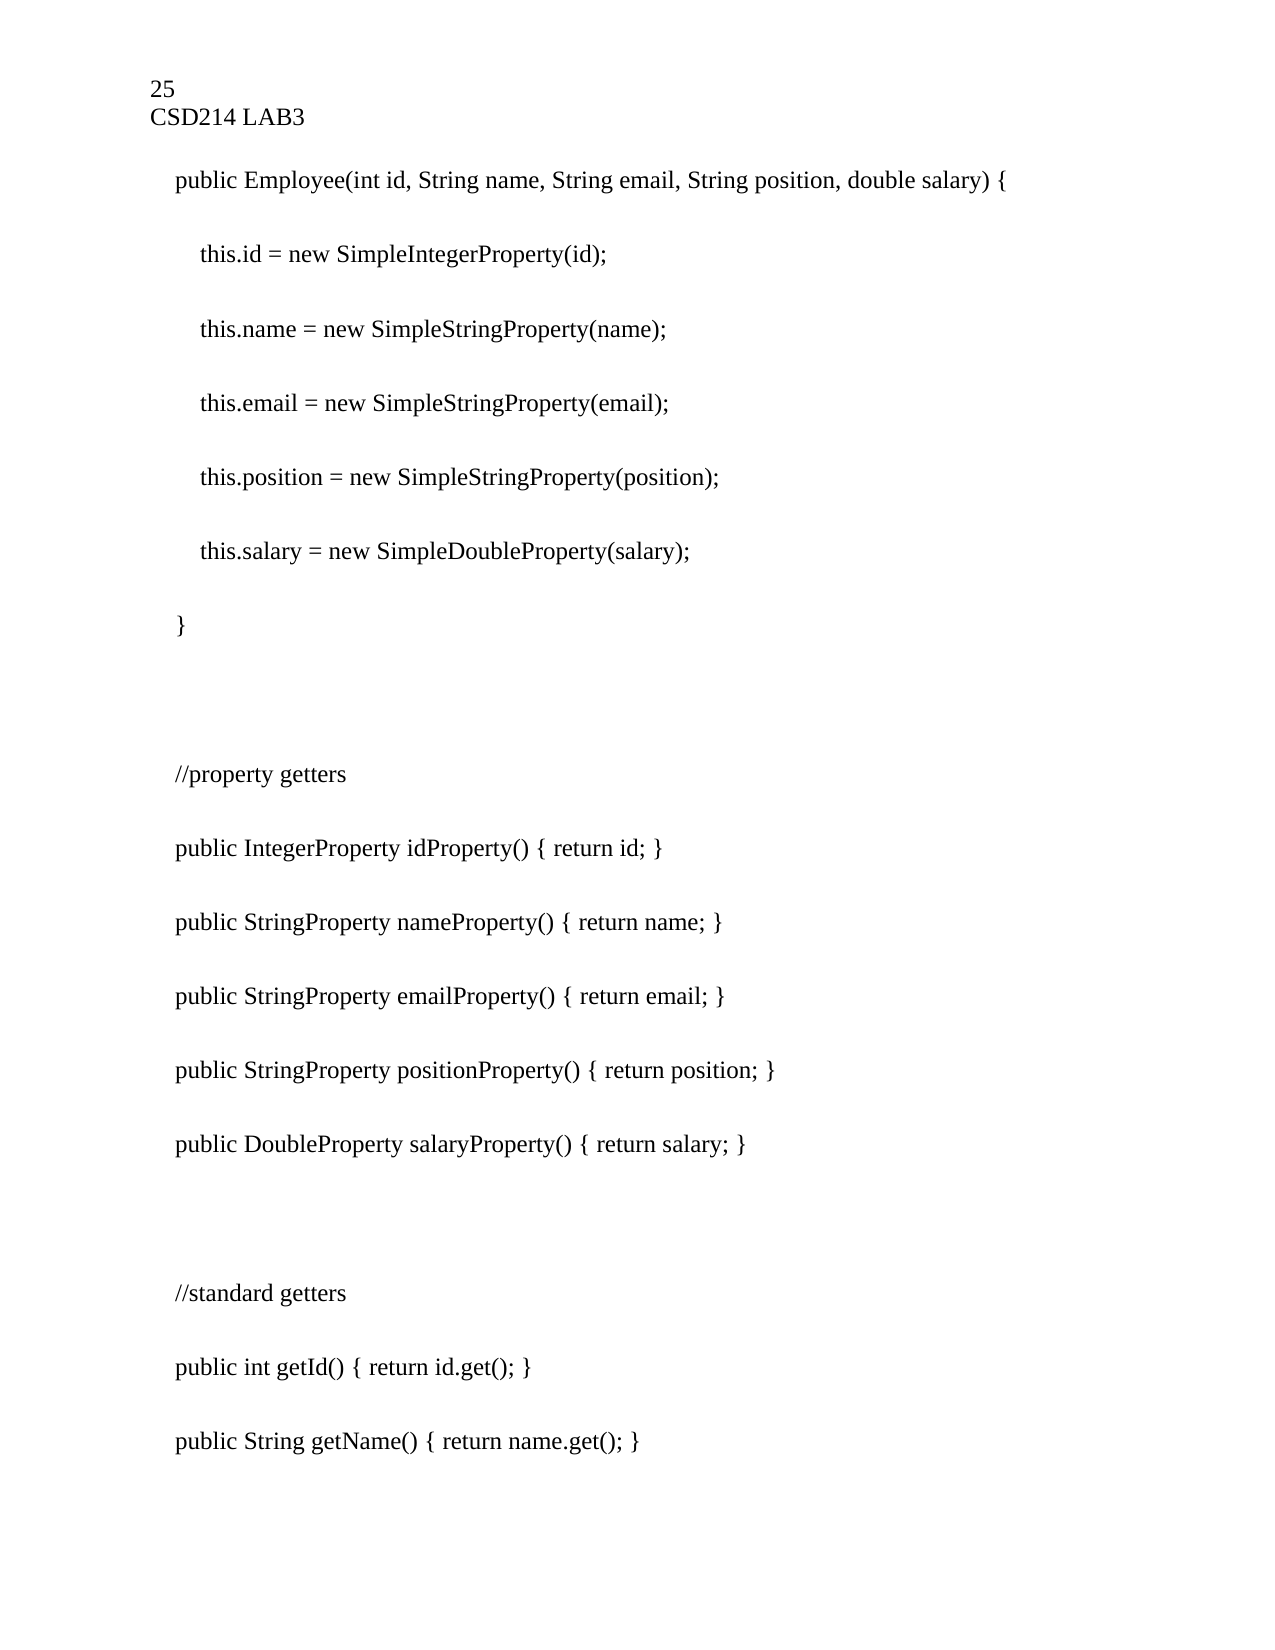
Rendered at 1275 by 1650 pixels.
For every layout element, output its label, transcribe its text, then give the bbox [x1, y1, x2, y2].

text } [150, 610, 1125, 639]
text this.email = new SimpleStringProperty(email); [150, 388, 1125, 417]
text this.position = new SimpleStringProperty(position); [150, 462, 1125, 491]
text public IntegerProperty idProperty() { return id; } [150, 833, 1125, 862]
text this.id = new SimpleIntegerProperty(id); [150, 239, 1125, 268]
text public DoubleProperty salaryProperty() { return salary; } [150, 1129, 1125, 1158]
text public StringProperty nameProperty() { return name; } [150, 907, 1125, 936]
text //standard getters [150, 1278, 1125, 1307]
text this.name = new SimpleStringProperty(name); [150, 314, 1125, 342]
text public String getName() { return name.get(); } [150, 1426, 1125, 1455]
text public int getId() { return id.get(); } [150, 1352, 1125, 1381]
text this.salary = new SimpleDoubleProperty(salary); [150, 536, 1125, 565]
text public StringProperty emailProperty() { return email; } [150, 981, 1125, 1010]
text public Employee(int id, String name, String email, String position, double salary) { [150, 165, 1125, 194]
text public StringProperty positionProperty() { return position; } [150, 1055, 1125, 1084]
text //property getters [150, 759, 1125, 787]
